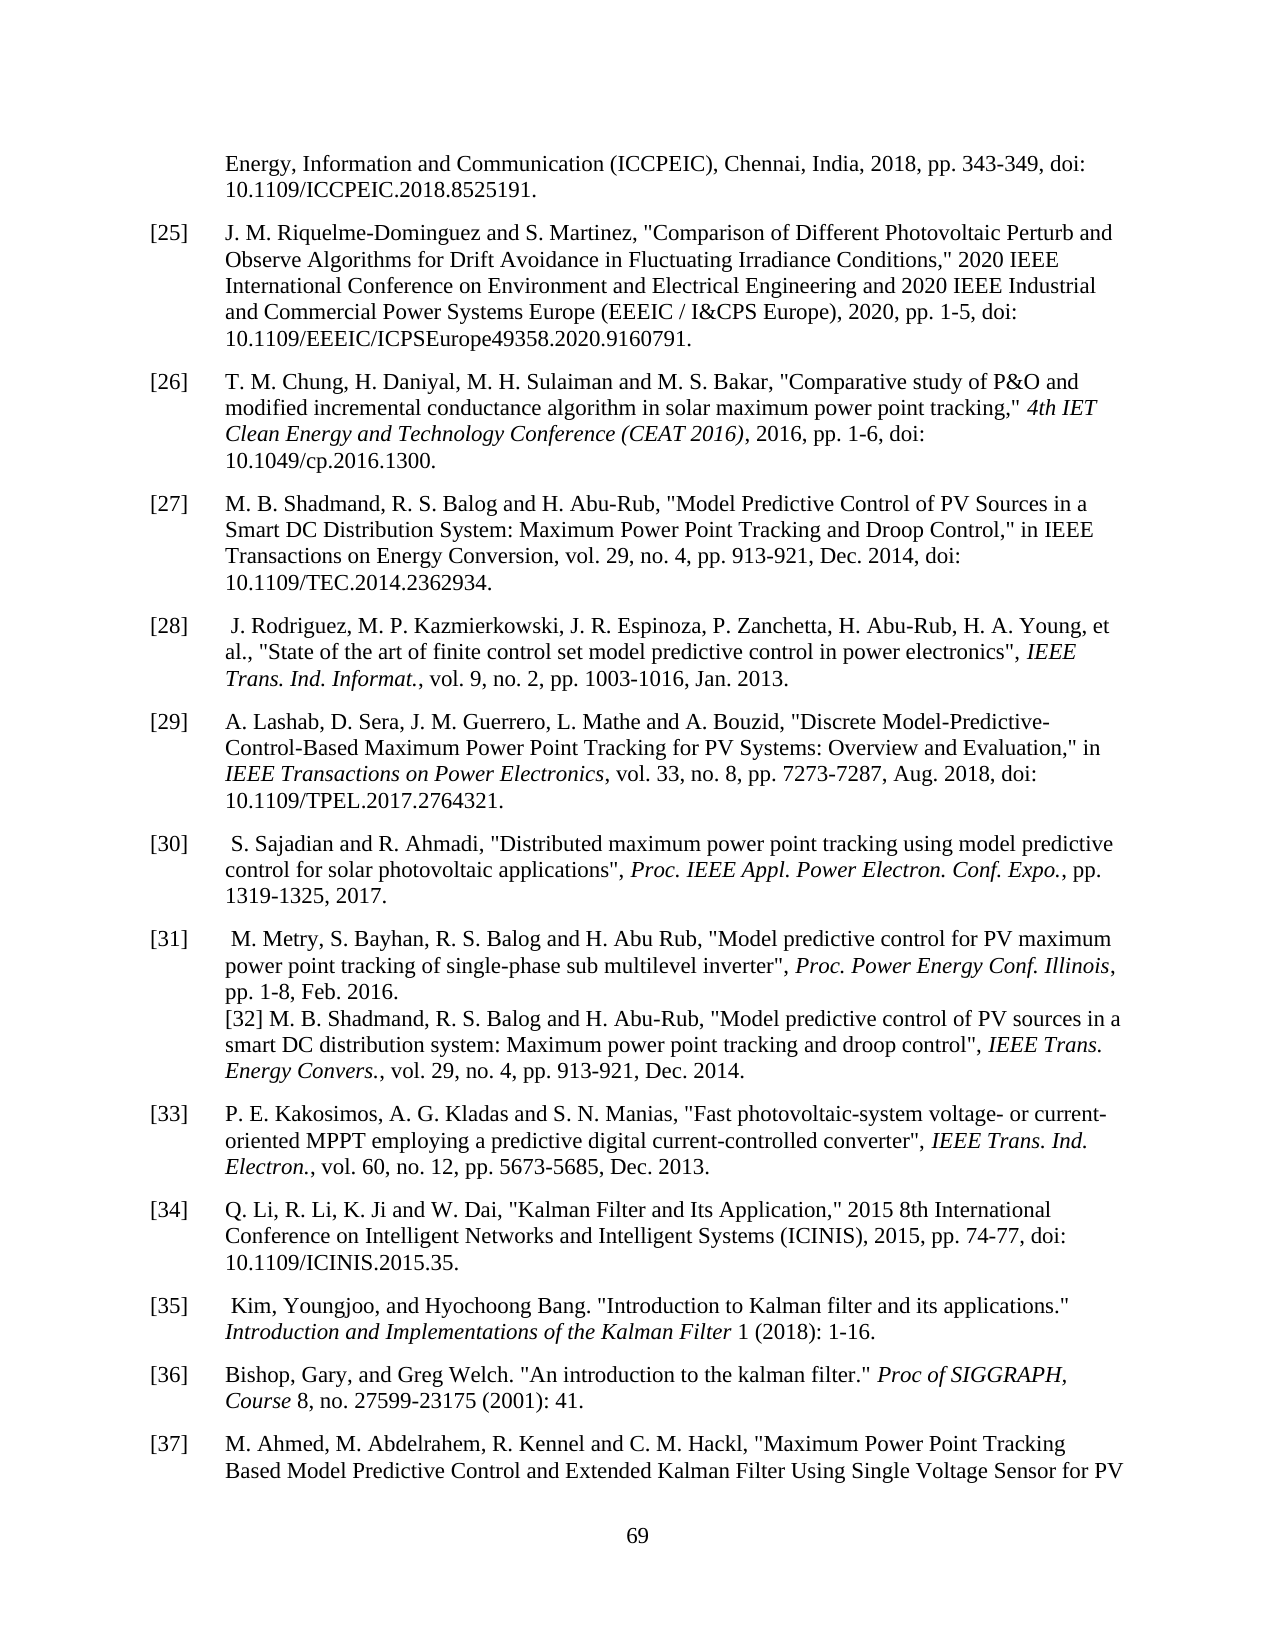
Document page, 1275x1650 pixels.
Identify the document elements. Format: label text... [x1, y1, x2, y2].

text [27] M. B. Shadmand, R. S. Balog and H. Abu-Rub, "Model Predictive Control of PV Sources in a Smart DC Distribution System: Maximum Power Point Tracking and Droop Control," in IEEE Transactions on Energy Conversion, vol. 29, no. 4, pp. 913-921, Dec. 2014, doi: 10.1109/TEC.2014.2362934. [150, 490, 1125, 595]
text [34] Q. Li, R. Li, K. Ji and W. Dai, "Kalman Filter and Its Application," 2015 8th International Conference on Intelligent Networks and Intelligent Systems (ICINIS), 2015, pp. 74-77, doi: 10.1109/ICINIS.2015.35. [150, 1196, 1125, 1275]
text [150, 1431, 1125, 1483]
text [30] S. Sajadian and R. Ahmadi, "Distributed maximum power point tracking using model predictive control for solar photovoltaic applications", Proc. IEEE Appl. Power Electron. Conf. Expo., pp. 1319-1325, 2017. [150, 830, 1125, 909]
text [28] J. Rodriguez, M. P. Kazmierkowski, J. R. Espinoza, P. Zanchetta, H. Abu-Rub, H. A. Young, et al., "State of the art of finite control set model predictive control in power electronics", IEEE Trans. Ind. Informat., vol. 9, no. 2, pp. 1003-1016, Jan. 2013. [150, 612, 1125, 691]
text [35] Kim, Youngjoo, and Hyochoong Bang. "Introduction to Kalman filter and its applications." Introduction and Implementations of the Kalman Filter 1 (2018): 1-16. [150, 1292, 1125, 1344]
text [26] T. M. Chung, H. Daniyal, M. H. Sulaiman and M. S. Bakar, "Comparative study of P&O and modified incremental conductance algorithm in solar maximum power point tracking," 4th IET Clean Energy and Technology Conference (CEAT 2016), 2016, pp. 1-6, doi: 10.1049/cp.2016.1300. [150, 368, 1125, 473]
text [150, 150, 1125, 203]
text [31] M. Metry, S. Bayhan, R. S. Balog and H. Abu Rub, "Model predictive control for PV maximum power point tracking of single-phase sub multilevel inverter", Proc. Power Energy Conf. Illinois, pp. 1-8, Feb. 2016. [32] M. B. Shadmand, R. S. Balog and H. Abu-Rub, "Model predictive control of PV sources in a smart DC distribution system: Maximum power point tracking and droop control", IEEE Trans. Energy Convers., vol. 29, no. 4, pp. 913-921, Dec. 2014. [150, 926, 1125, 1084]
text [25] J. M. Riquelme-Dominguez and S. Martinez, "Comparison of Different Photovoltaic Perturb and Observe Algorithms for Drift Avoidance in Fluctuating Irradiance Conditions," 2020 IEEE International Conference on Environment and Electrical Engineering and 2020 IEEE Industrial and Commercial Power Systems Europe (EEEIC / I&CPS Europe), 2020, pp. 1-5, doi: 10.1109/EEEIC/ICPSEurope49358.2020.9160791. [150, 219, 1125, 351]
text [29] A. Lashab, D. Sera, J. M. Guerrero, L. Mathe and A. Bouzid, "Discrete Model-Predictive-Control-Based Maximum Power Point Tracking for PV Systems: Overview and Evaluation," in IEEE Transactions on Power Electronics, vol. 33, no. 8, pp. 7273-7287, Aug. 2018, doi: 10.1109/TPEL.2017.2764321. [150, 708, 1125, 813]
text [36] Bishop, Gary, and Greg Welch. "An introduction to the kalman filter." Proc of SIGGRAPH, Course 8, no. 27599-23175 (2001): 41. [150, 1361, 1125, 1414]
text [33] P. E. Kakosimos, A. G. Kladas and S. N. Manias, "Fast photovoltaic-system voltage- or current-oriented MPPT employing a predictive digital current-controlled converter", IEEE Trans. Ind. Electron., vol. 60, no. 12, pp. 5673-5685, Dec. 2013. [150, 1100, 1125, 1179]
